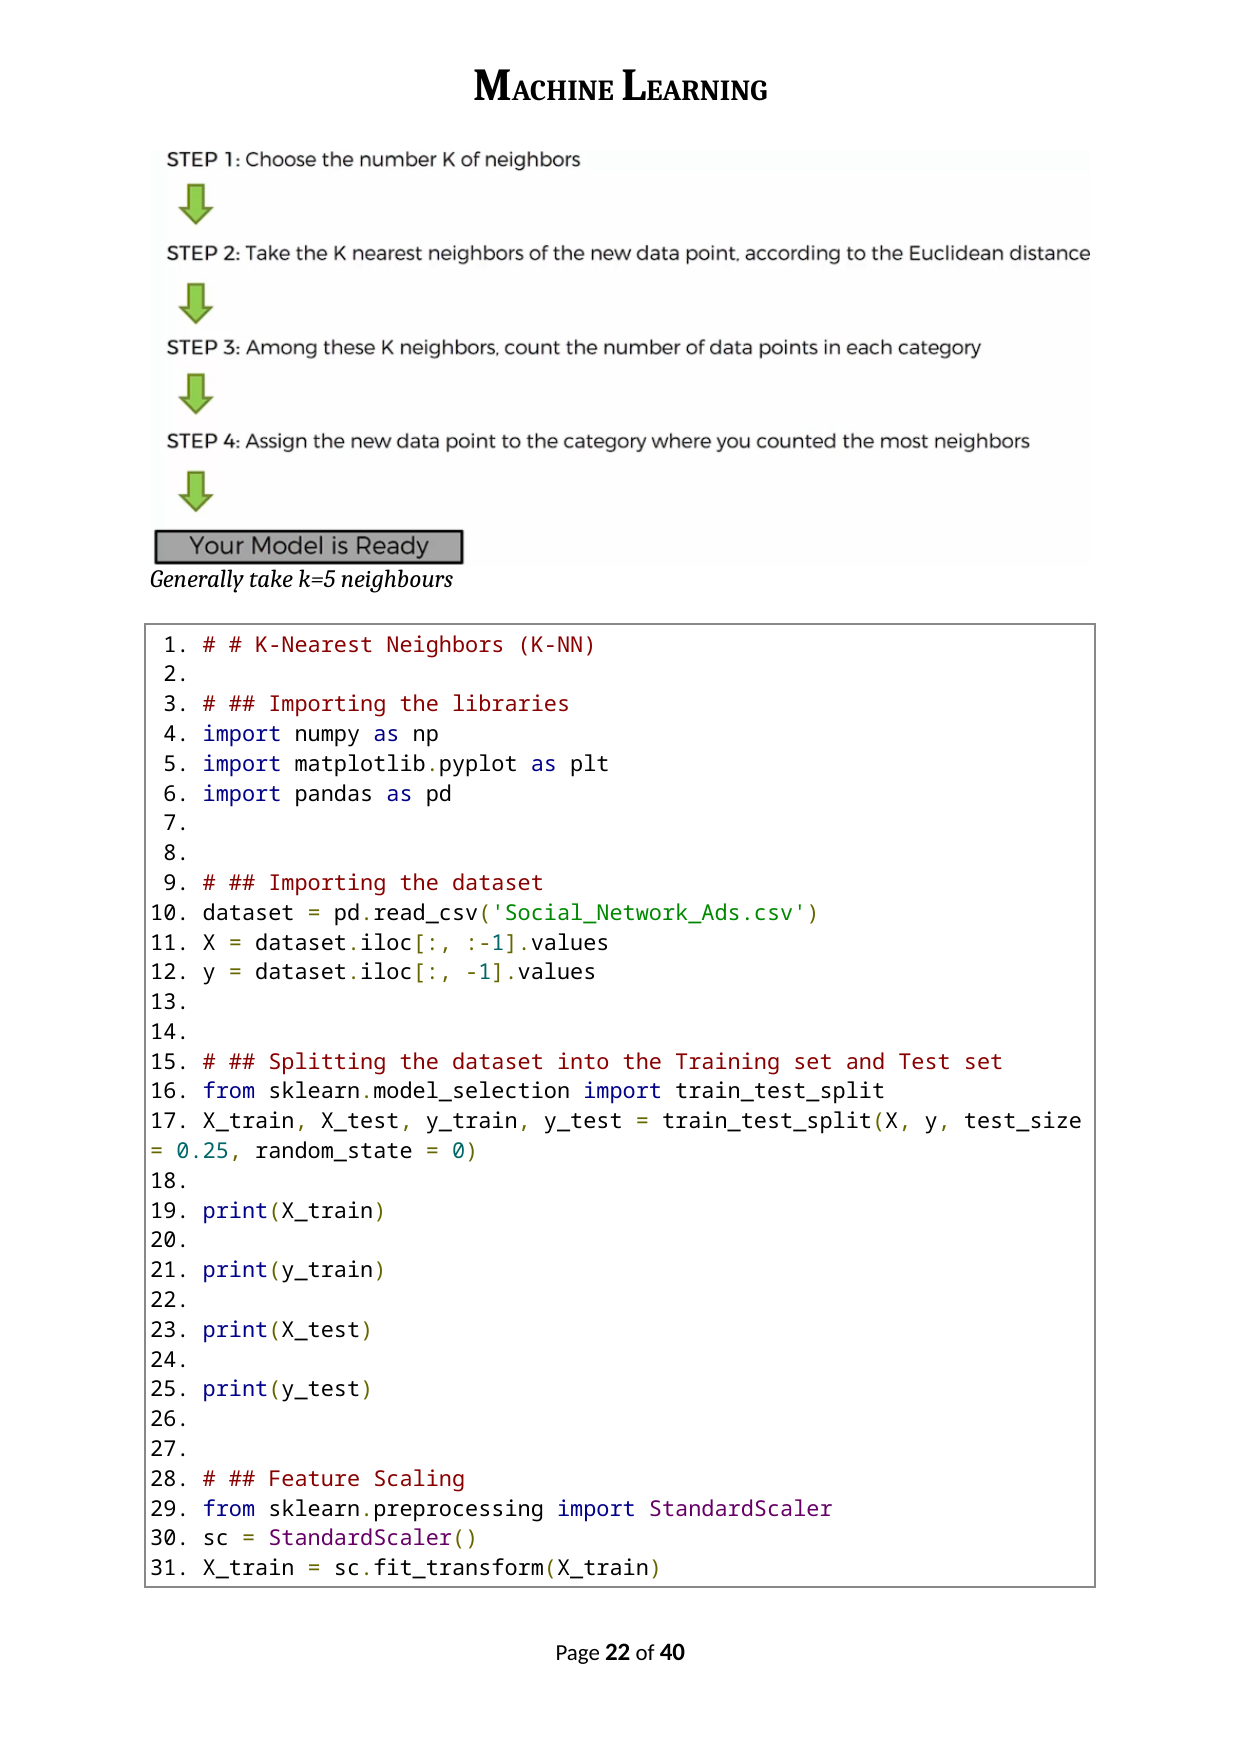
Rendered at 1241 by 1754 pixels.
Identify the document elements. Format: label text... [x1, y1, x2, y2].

text 1. # # K-Nearest Neighbors (K-NN) [146, 625, 1094, 658]
text 10. dataset = pd.read_csv('Social_Network_Ads.csv') [150, 897, 1090, 926]
text 16. from sklearn.model_selection import train_test_split [150, 1075, 1090, 1105]
text 8. [150, 837, 1090, 867]
text 6. import pandas as pd [150, 777, 1090, 807]
text 5. import matplotlib.pyplot as plt [150, 748, 1090, 777]
text 4. import numpy as np [150, 718, 1090, 748]
text 20. [150, 1224, 1090, 1254]
text 27. [150, 1433, 1090, 1463]
text 17. X_train, X_test, y_train, y_test = train_test_split(X, y, test_size = 0.25, random_state = 0) [150, 1105, 1090, 1165]
text 30. sc = StandardScaler() [150, 1522, 1090, 1546]
text 3. # ## Importing the libraries [150, 688, 1090, 718]
text 14. [150, 1016, 1090, 1046]
text 29. from sklearn.preprocessing import StandardScaler [150, 1492, 1090, 1522]
text 22. [150, 1284, 1090, 1314]
text Generally take k=5 neighbours [150, 566, 1090, 594]
text 21. print(y_train) [150, 1254, 1090, 1284]
text 12. y = dataset.iloc[:, -1].values [150, 956, 1090, 986]
text 9. # ## Importing the dataset [150, 867, 1090, 897]
text 26. [150, 1403, 1090, 1433]
text 23. print(X_test) [150, 1314, 1090, 1343]
text 13. [150, 986, 1090, 1016]
text 31. X_train = sc.fit_transform(X_train) [146, 1546, 1094, 1586]
picture [150, 150, 1091, 566]
text 2. [150, 658, 1090, 688]
text 25. print(y_test) [150, 1373, 1090, 1403]
text 24. [150, 1343, 1090, 1373]
text 15. # ## Splitting the dataset into the Training set and Test set [150, 1046, 1090, 1075]
text 19. print(X_train) [150, 1194, 1090, 1224]
text 7. [150, 807, 1090, 837]
text 28. # ## Feature Scaling [150, 1463, 1090, 1492]
text 11. X = dataset.iloc[:, :-1].values [150, 926, 1090, 956]
text 18. [150, 1165, 1090, 1194]
